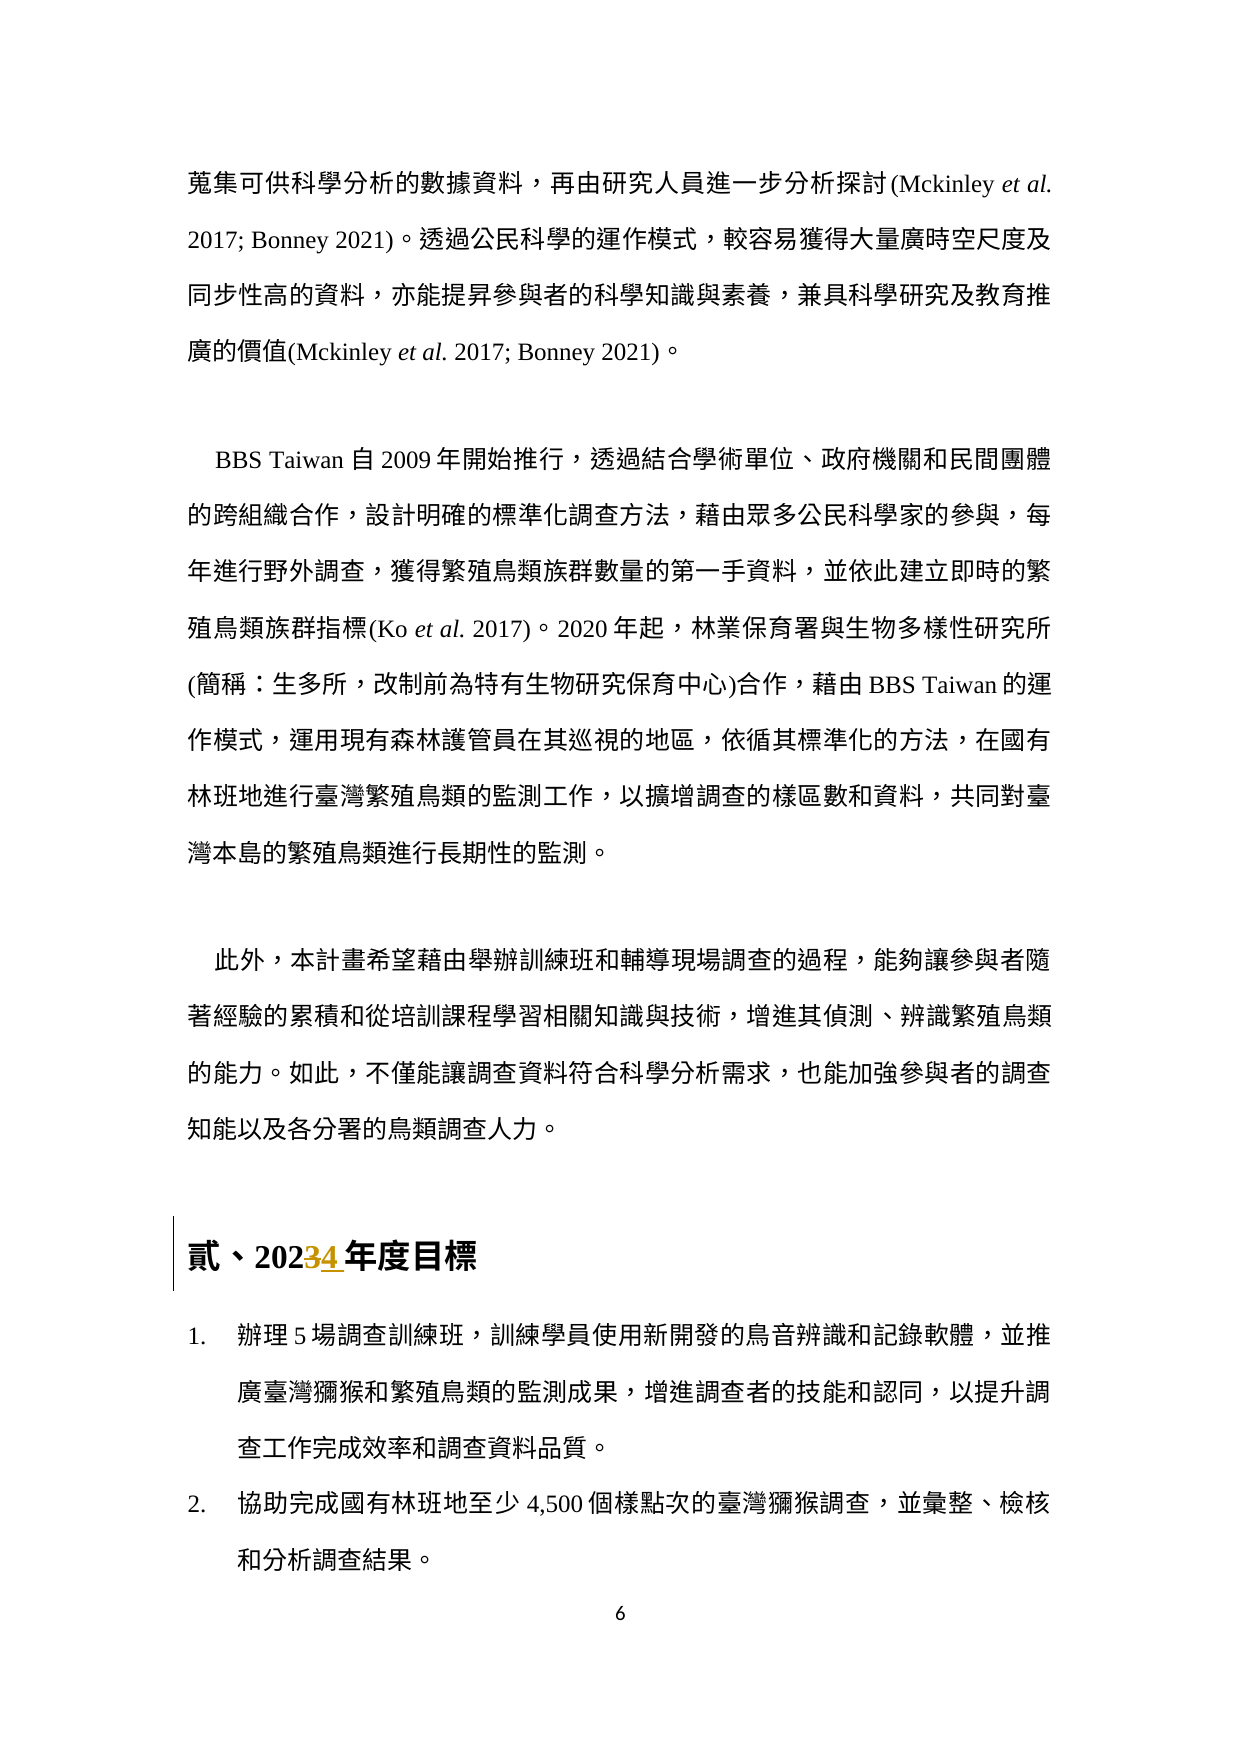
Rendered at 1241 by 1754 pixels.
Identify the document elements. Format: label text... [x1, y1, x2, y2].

list 辦理5場調查訓練班，訓練學員使用新開發的鳥音辨識和記錄軟體，並推廣臺灣獼猴和繁殖鳥類的監測成果，增進調查者的技能和認同，以提升調查工作完成效率和調查資料品質。 [187, 1315, 1053, 1465]
text 貳、202年度目標 [187, 1216, 1053, 1291]
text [187, 162, 1053, 369]
text 此外，本計畫希望藉由舉辦訓練班和輔導現場調查的過程，能夠讓參與者隨著經驗的累積和從培訓課程學習相關知識與技術，增進其偵測、辨識繁殖鳥類的能力。如此，不僅能讓調查資料符合科學分析需求，也能加強參與者的調查知能以及各分署的鳥類調查人力。 [187, 940, 1053, 1146]
text BBS Taiwan自2009年開始推行，透過結合學術單位、政府機關和民間團體的跨組織合作，設計明確的標準化調查方法，藉由眾多公民科學家的參與，每年進行野外調查，獲得繁殖鳥類族群數量的第一手資料，並依此建立即時的繁殖鳥類族群指標(Ko et al. 2017)。2020年起，林業保育署與生物多樣性研究所(簡稱：生多所，改制前為特有生物研究保育中心)合作，藉由BBS Taiwan的運作模式，運用現有森林護管員在其巡視的地區，依循其標準化的方法，在國有林班地進行臺灣繁殖鳥類的監測工作，以擴增調查的樣區數和資料，共同對臺灣本島的繁殖鳥類進行長期性的監測。 [187, 439, 1053, 870]
list 協助完成國有林班地至少4,500個樣點次的臺灣獼猴調查，並彙整、檢核和分析調查結果。 [187, 1483, 1053, 1577]
